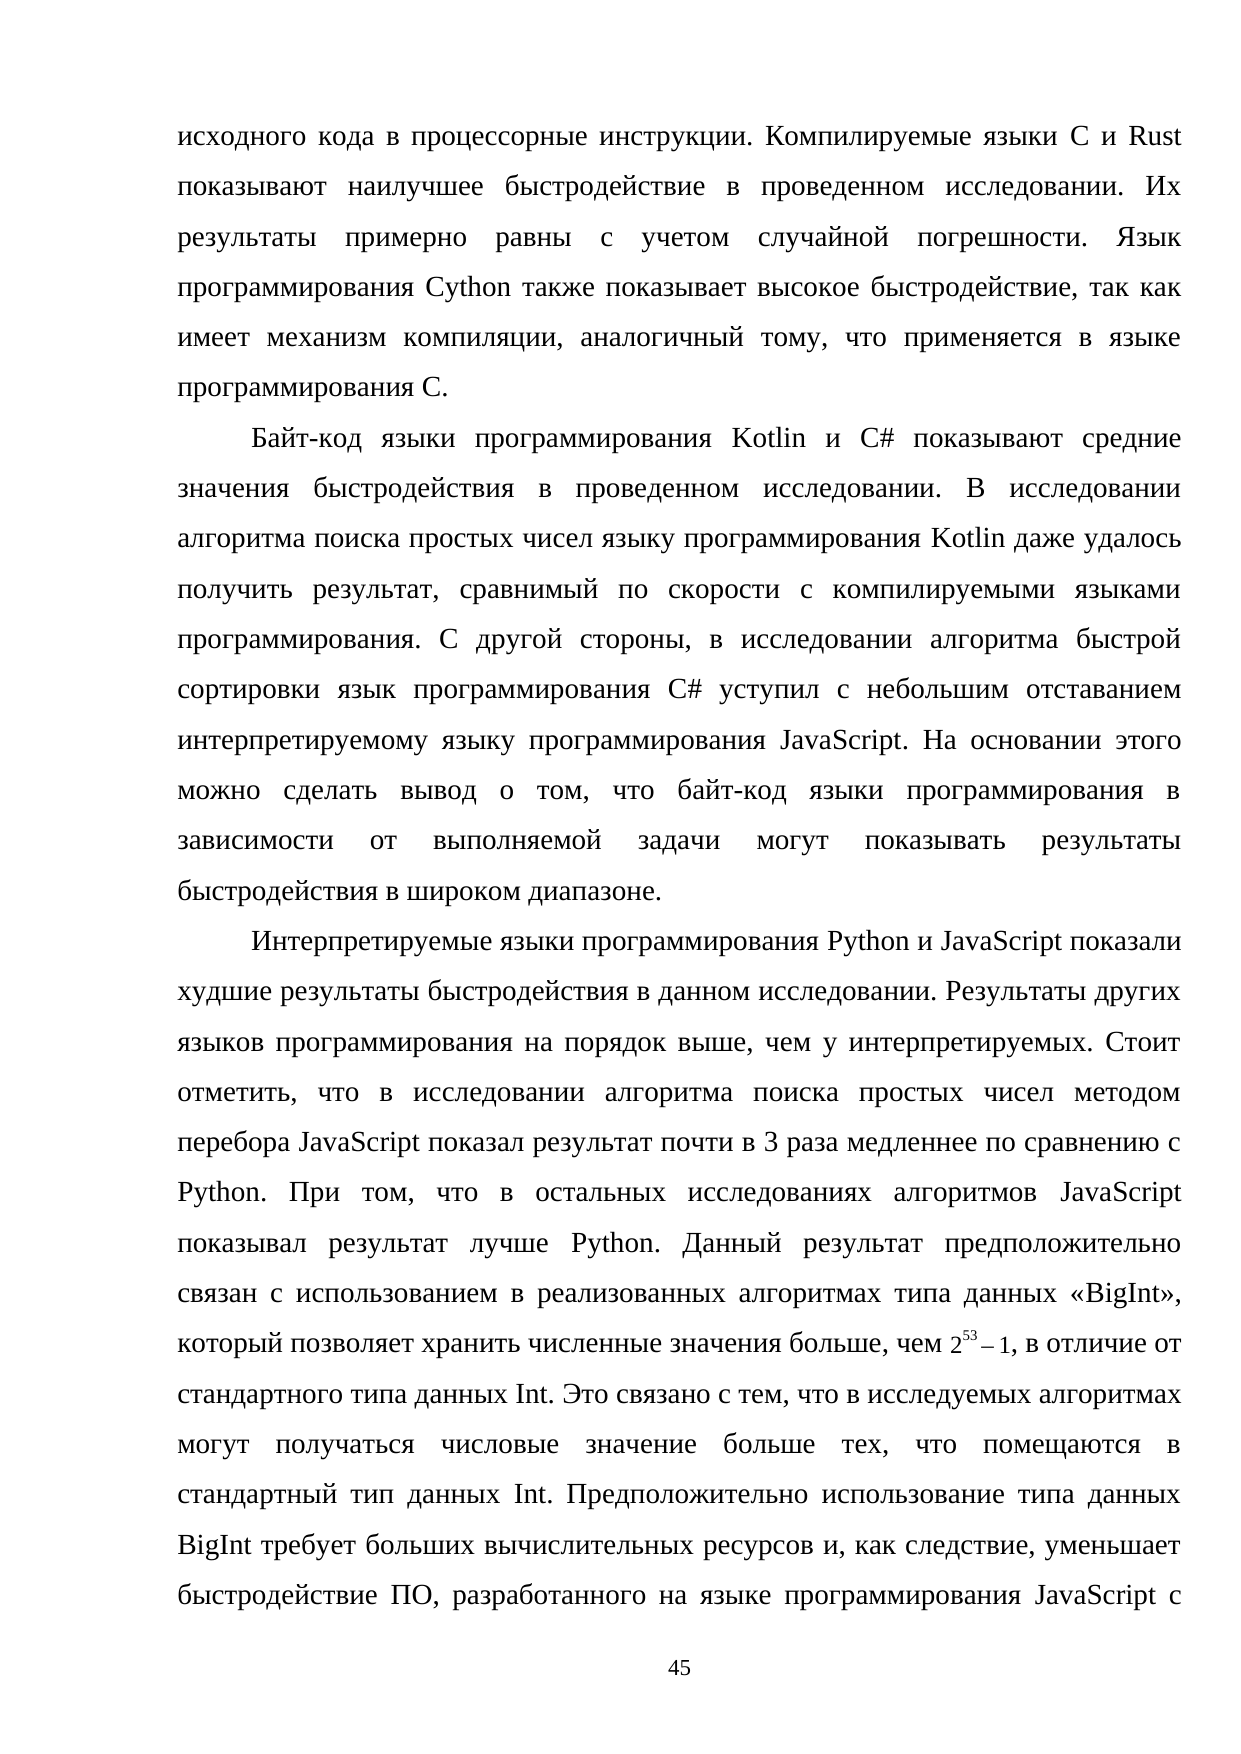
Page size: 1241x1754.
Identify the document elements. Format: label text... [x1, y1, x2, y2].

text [177, 118, 1182, 403]
text Байт-код языки программирования Kotlin и C# показывают средние значения быстродействия в проведенном исследовании. В исследовании алгоритма поиска простых чисел языку программирования Kotlin даже удалось получить результат, сравнимый по скорости с компилируемыми языками программирования. С другой стороны, в исследовании алгоритма быстрой сортировки язык программирования C# уступил с небольшим отставанием интерпретируемому языку программирования JavaScript. На основании этого можно сделать вывод о том, что байт-код языки программирования в зависимости от выполняемой задачи могут показывать результаты быстродействия в широком диапазоне. [177, 420, 1182, 906]
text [177, 923, 1182, 1611]
